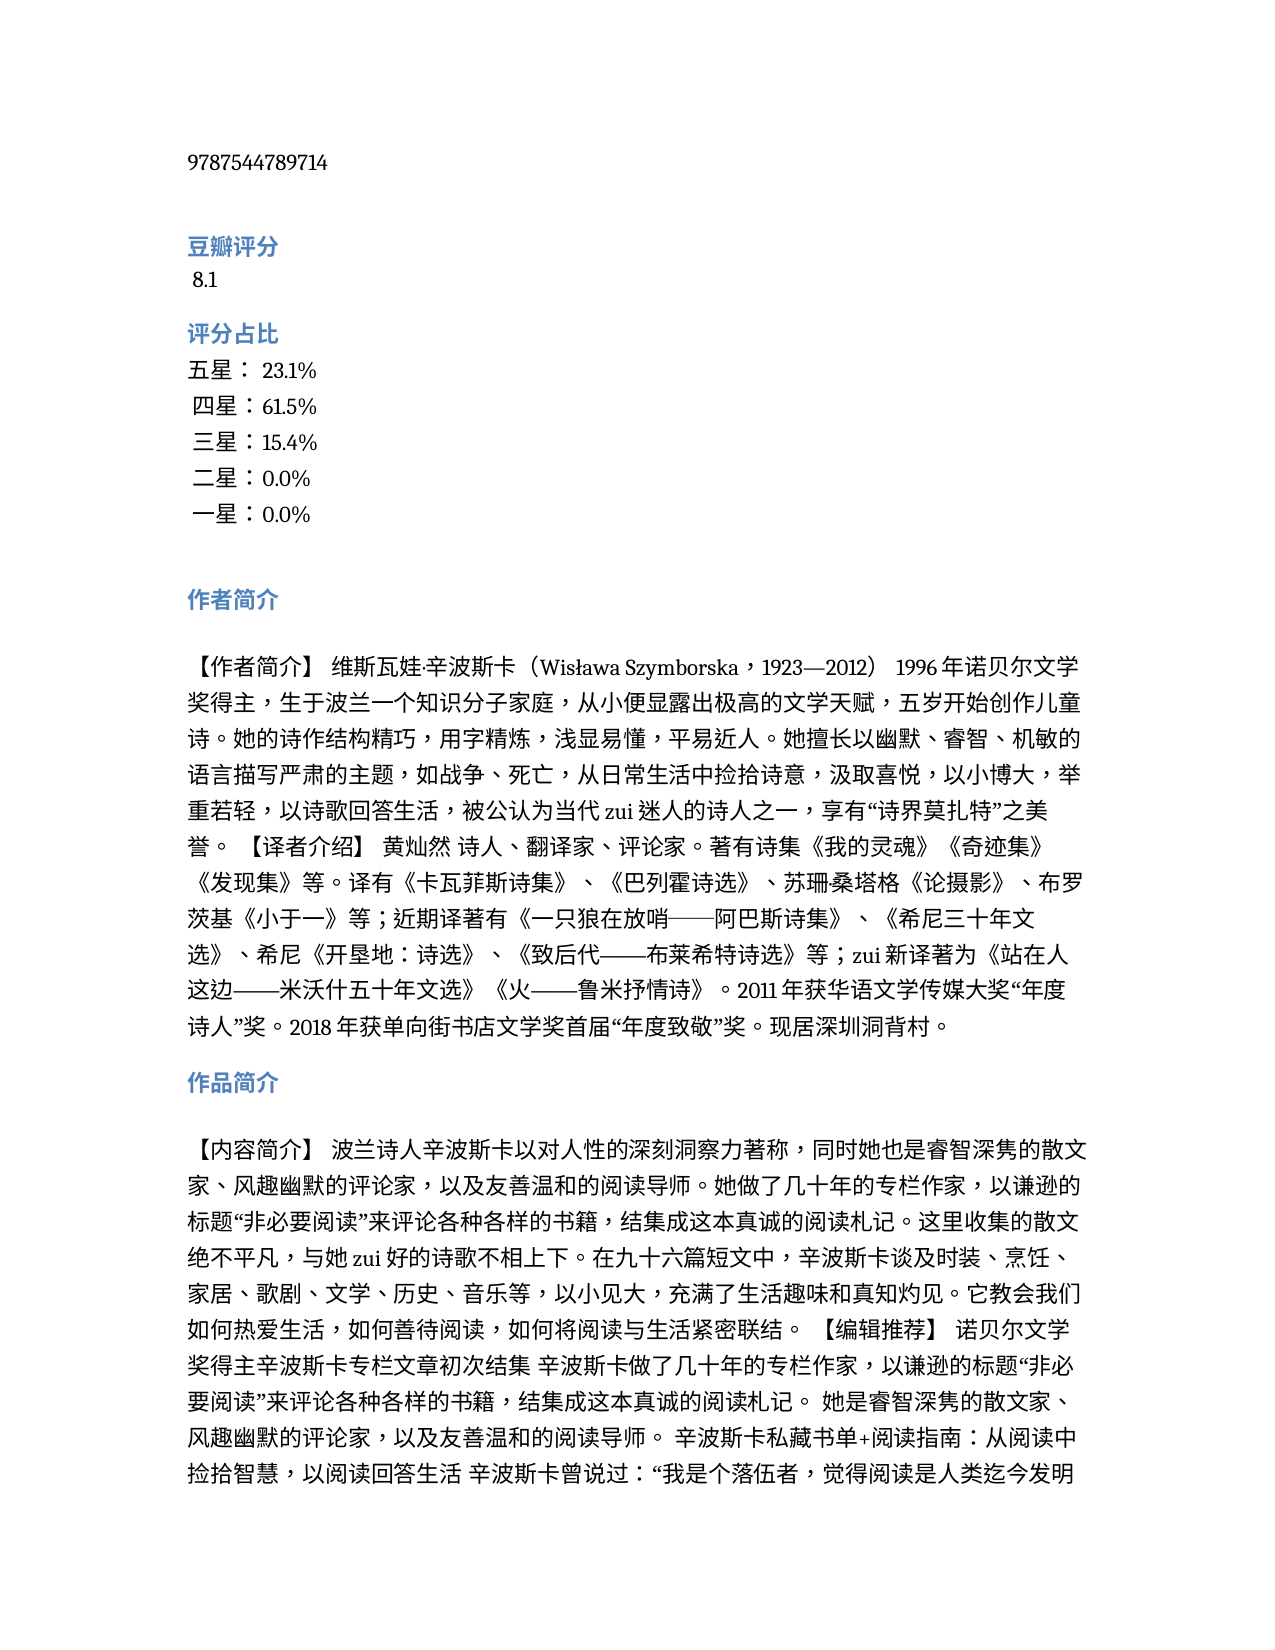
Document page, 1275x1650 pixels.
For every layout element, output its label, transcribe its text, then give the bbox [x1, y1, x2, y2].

subtitle 作品简介 [187, 1067, 1087, 1098]
text 五星： 23.1% 四星： 61.5% 三星： 15.4% 二星： 0.0% 一星： 0.0% [187, 354, 1087, 559]
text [187, 1103, 1087, 1489]
subtitle 评分占比 [187, 318, 1087, 349]
text 8.1 [187, 267, 1087, 293]
subtitle 作者简介 [187, 584, 1087, 615]
subtitle 豆瓣评分 [187, 231, 1087, 262]
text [187, 150, 1087, 207]
text 【作者简介】 维斯瓦娃·辛波斯卡（Wisława Szymborska，1923—2012） 1996年诺贝尔文学奖得主，生于波兰一个知识分子家庭，从小便显露出极高的文学天赋，五岁开始创作儿童诗。她的诗作结构精巧，用字精炼，浅显易懂，平易近人。她擅长以幽默、睿智、机敏的语言描写严肃的主题，如战争、死亡，从日常生活中捡拾诗意，汲取喜悦，以小博大，举重若轻，以诗歌回答生活，被公认为当代zui迷人的诗人之一，享有“诗界莫扎特”之美誉。 【译者介绍】 黄灿然 诗人、翻译家、评论家。著有诗集《我的灵魂》《奇迹集》《发现集》等。译有《卡瓦菲斯诗集》、《巴列霍诗选》、苏珊·桑塔格《论摄影》、布罗茨基《小于一》等；近期译著有《一只狼在放哨──阿巴斯诗集》、《希尼三十年文选》、希尼《开垦地：诗选》、《致后代——布莱希特诗选》等；zui新译著为《站在人这边——米沃什五十年文选》《火——鲁米抒情诗》。2011年获华语文学传媒大奖“年度诗人”奖。2018年获单向街书店文学奖首届“年度致敬”奖。现居深圳洞背村。 [187, 620, 1087, 1042]
